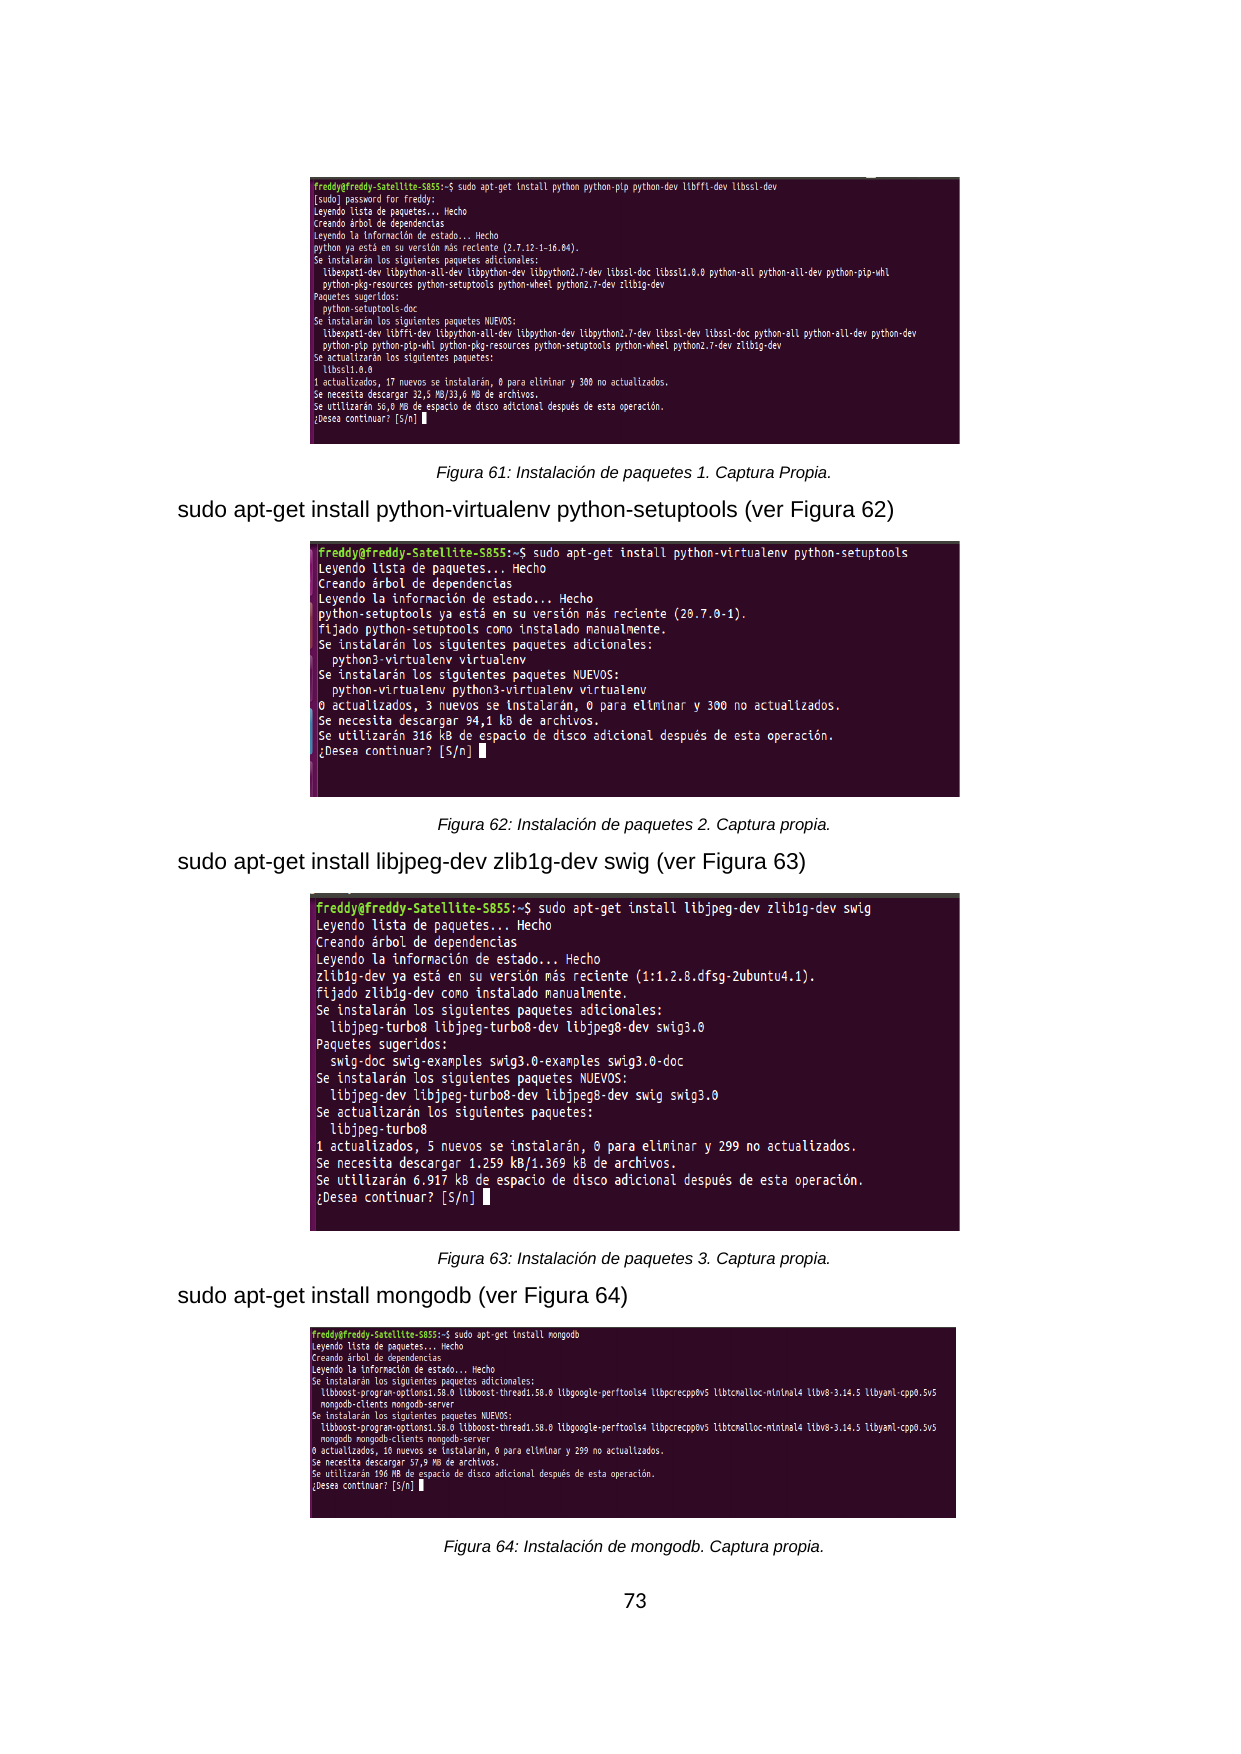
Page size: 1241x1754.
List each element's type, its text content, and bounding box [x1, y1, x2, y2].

text sudo apt-get install mongodb (ver Figura 64) [177, 1282, 1092, 1308]
text sudo apt-get install python-virtualenv python-setuptools (ver Figura 62) [177, 496, 1092, 522]
picture [310, 541, 960, 797]
picture [310, 177, 960, 444]
text Figura 64: Instalación de mongodb. Captura propia. [177, 1537, 1092, 1556]
text Figura 61: Instalación de paquetes 1. Captura Propia. [177, 463, 1092, 482]
text sudo apt-get install libjpeg-dev zlib1g-dev swig (ver Figura 63) [177, 848, 1092, 874]
text Figura 62: Instalación de paquetes 2. Captura propia. [177, 815, 1092, 834]
text Figura 63: Instalación de paquetes 3. Captura propia. [177, 1249, 1092, 1268]
picture [310, 893, 960, 1231]
picture [310, 1327, 956, 1518]
